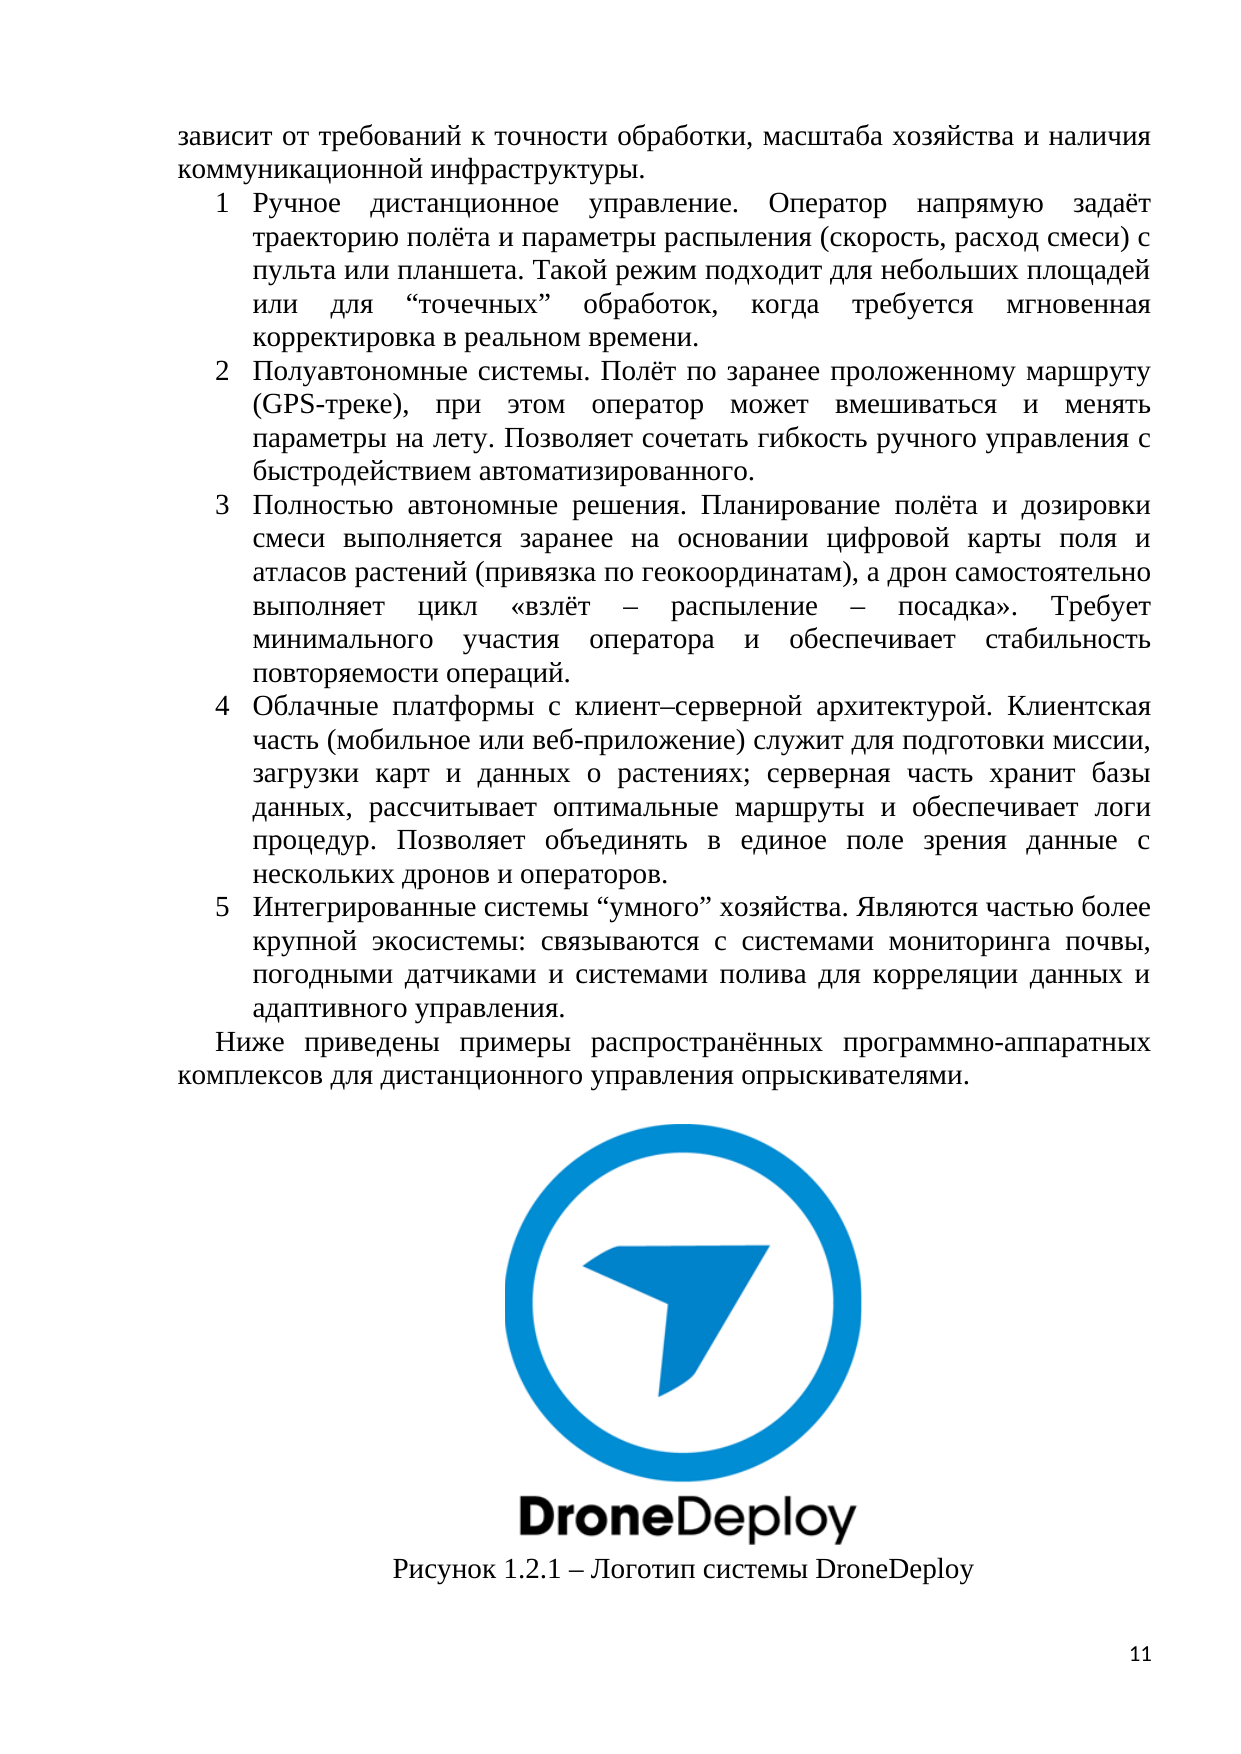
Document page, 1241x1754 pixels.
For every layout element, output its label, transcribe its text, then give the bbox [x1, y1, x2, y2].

picture [505, 1314, 862, 1552]
picture [533, 1153, 833, 1453]
picture [696, 1124, 862, 1291]
list Ручное дистанционное управление. Оператор напрямую задаёт траекторию полёта и параметры распыления (скорость, расход смеси) с пульта или планшета. Такой режим подходит для небольших площадей или для “точечных” обработок, когда требуется мгновенная корректировка в реальном времени. [215, 185, 1152, 353]
list Интегрированные системы “умного” хозяйства. Являются частью более крупной экосистемы: связываются с системами мониторинга почвы, погодными датчиками и системами полива для корреляции данных и адаптивного управления. [215, 889, 1152, 1024]
text Рисунок 1.2.1 – Логотип системы DroneDeploy [177, 1551, 1152, 1585]
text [177, 118, 1152, 185]
list Облачные платформы с клиент–серверной архитектурой. Клиентская часть (мобильное или веб-приложение) служит для подготовки миссии, загрузки карт и данных о растениях; серверная часть хранит базы данных, рассчитывает оптимальные маршруты и обеспечивает логи процедур. Позволяет объединять в единое поле зрения данные с нескольких дронов и операторов. [215, 688, 1152, 889]
picture [505, 1124, 669, 1278]
list Полуавтономные системы. Полёт по заранее проложенному маршруту (GPS-треке), при этом оператор может вмешиваться и менять параметры на лету. Позволяет сочетать гибкость ручного управления с быстродействием автоматизированного. [215, 353, 1152, 487]
list Полностью автономные решения. Планирование полёта и дозировки смеси выполняется заранее на основании цифровой карты поля и атласов растений (привязка по геокоординатам), а дрон самостоятельно выполняет цикл «взлёт – распыление – посадка». Требует минимального участия оператора и обеспечивает стабильность повторяемости операций. [215, 487, 1152, 688]
text Ниже приведены примеры распространённых программно-аппаратных комплексов для дистанционного управления опрыскивателями. [177, 1024, 1152, 1091]
